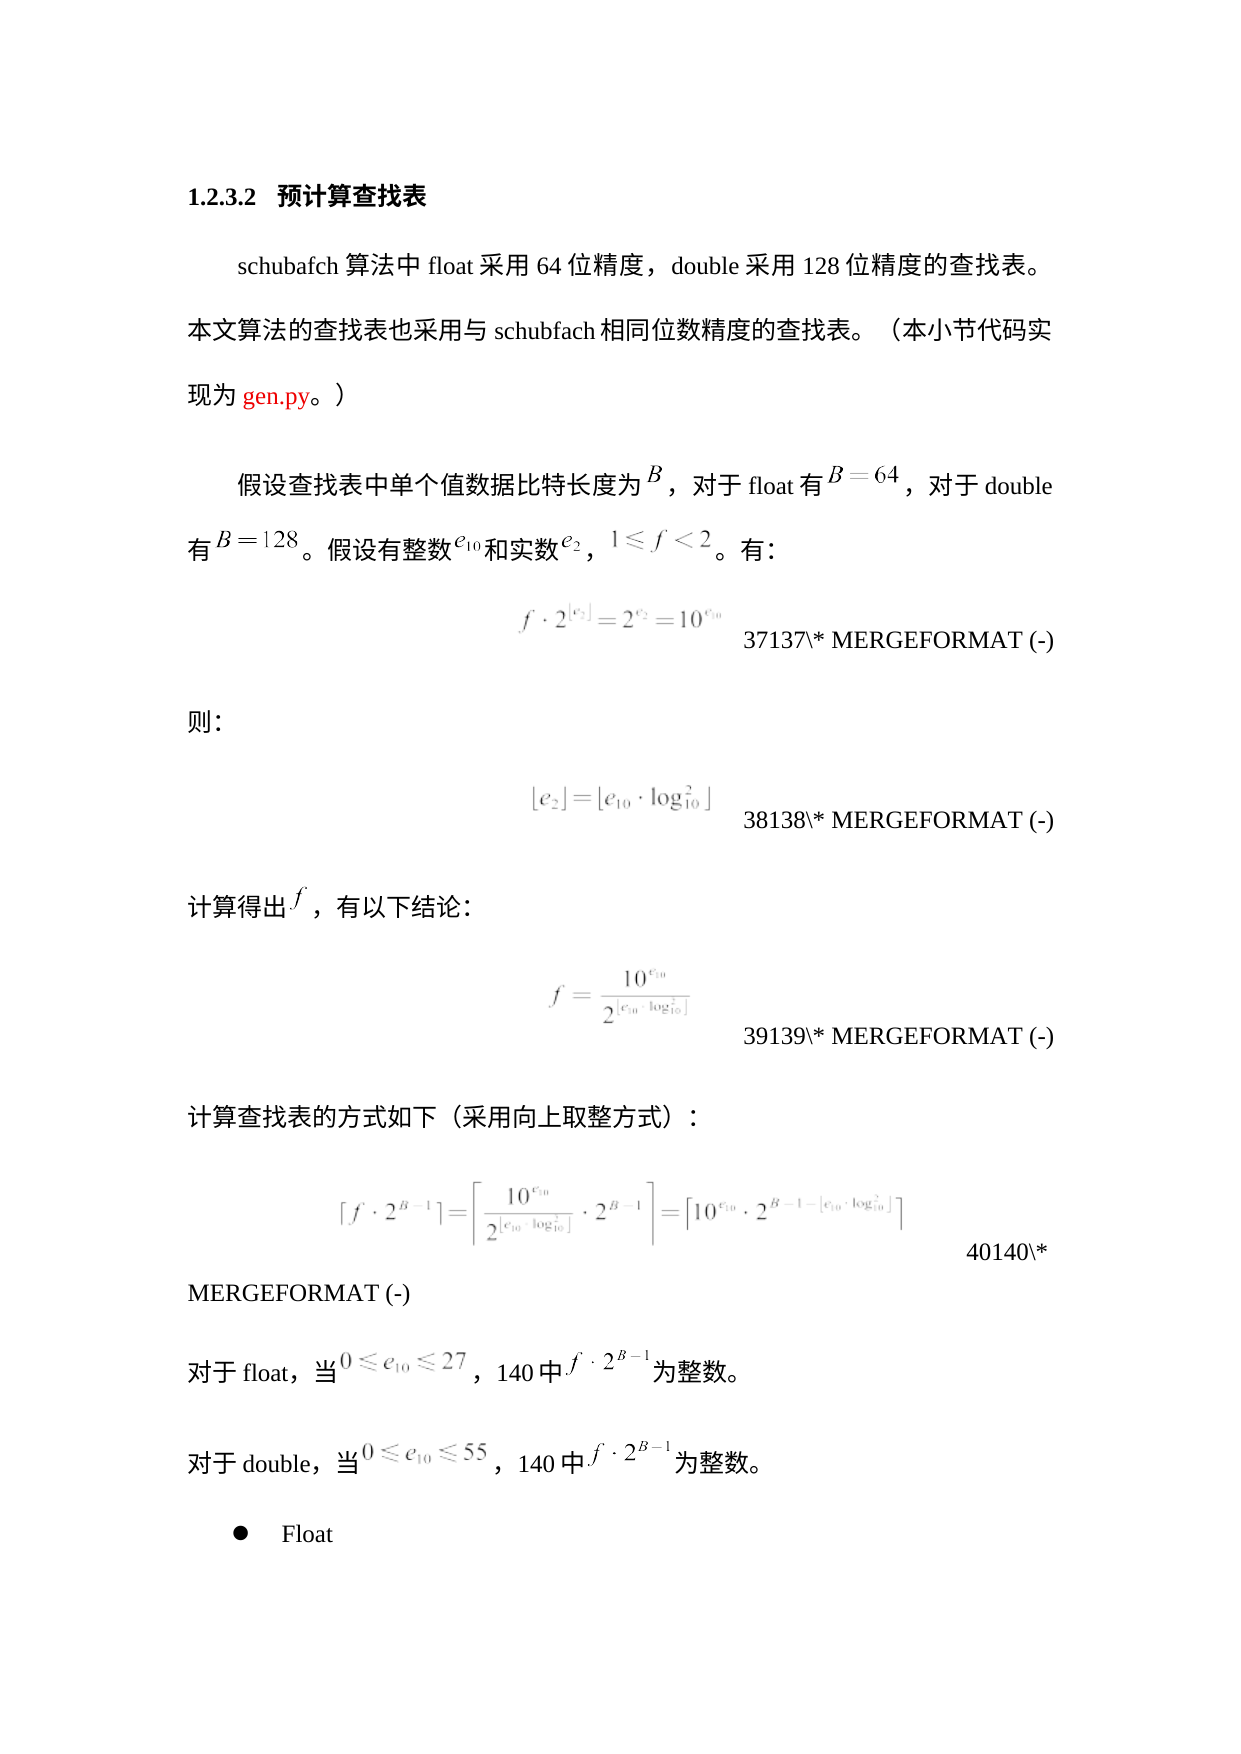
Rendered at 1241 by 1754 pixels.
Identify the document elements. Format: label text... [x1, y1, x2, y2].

text schubafch算法中float采用64位精度，double采用128位精度的查找表。本文算法的查找表也采用与schubfach相同位数精度的查找表。（本小节代码实现为gen.py。） [187, 231, 1053, 426]
text 计算查找表的方式如下（采用向上取整方式）： [187, 1083, 1053, 1148]
text 对于double，当，中为整数。 [187, 1426, 1053, 1491]
subtitle 预计算查找表 [187, 162, 1053, 227]
text 对于float，当，中为整数。 [187, 1334, 1053, 1399]
text 假设查找表中单个值数据比特长度为，对于float有，对于double有。假设有整数和实数，。有： [187, 447, 1053, 577]
text Float [231, 1517, 1053, 1549]
text 计算得出，有以下结论： [187, 869, 1053, 934]
text 则： [187, 688, 1053, 753]
